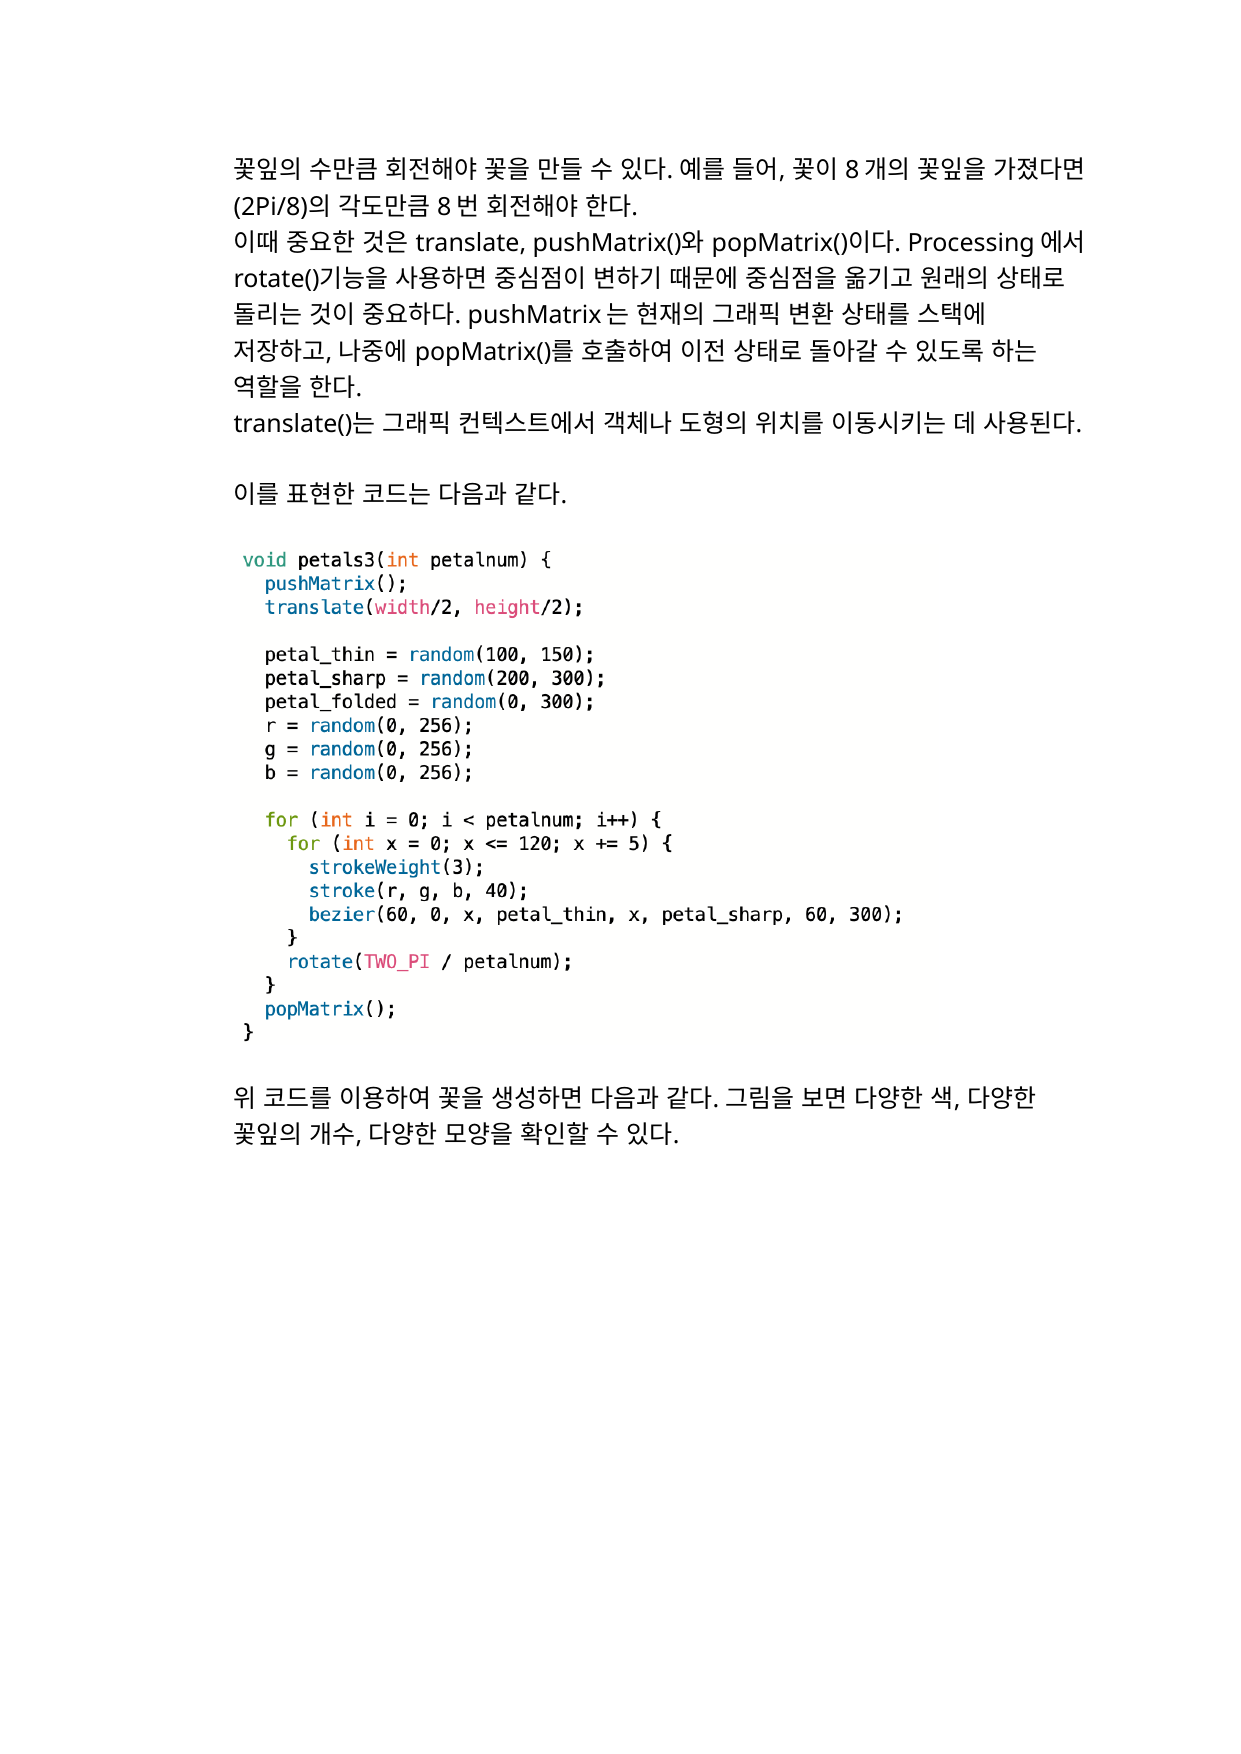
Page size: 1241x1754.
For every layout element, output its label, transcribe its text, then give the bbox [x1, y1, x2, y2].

text 위 코드를 이용하여 꽃을 생성하면 다음과 같다. 그림을 보면 다양한 색, 다양한 꽃잎의 개수, 다양한 모양을 확인할 수 있다. [233, 1078, 1090, 1151]
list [233, 150, 1090, 222]
picture [239, 544, 940, 1045]
list 이때 중요한 것은 translate, pushMatrix()와 popMatrix()이다. Processing에서 rotate()기능을 사용하면 중심점이 변하기 때문에 중심점을 옮기고 원래의 상태로 돌리는 것이 중요하다. pushMatrix는 현재의 그래픽 변환 상태를 스택에 저장하고, 나중에 popMatrix()를 호출하여 이전 상태로 돌아갈 수 있도록 하는 역할을 한다. [233, 222, 1090, 404]
list 이를 표현한 코드는 다음과 같다. [233, 474, 1090, 510]
list translate()는 그래픽 컨텍스트에서 객체나 도형의 위치를 이동시키는 데 사용된다. [233, 404, 1090, 440]
